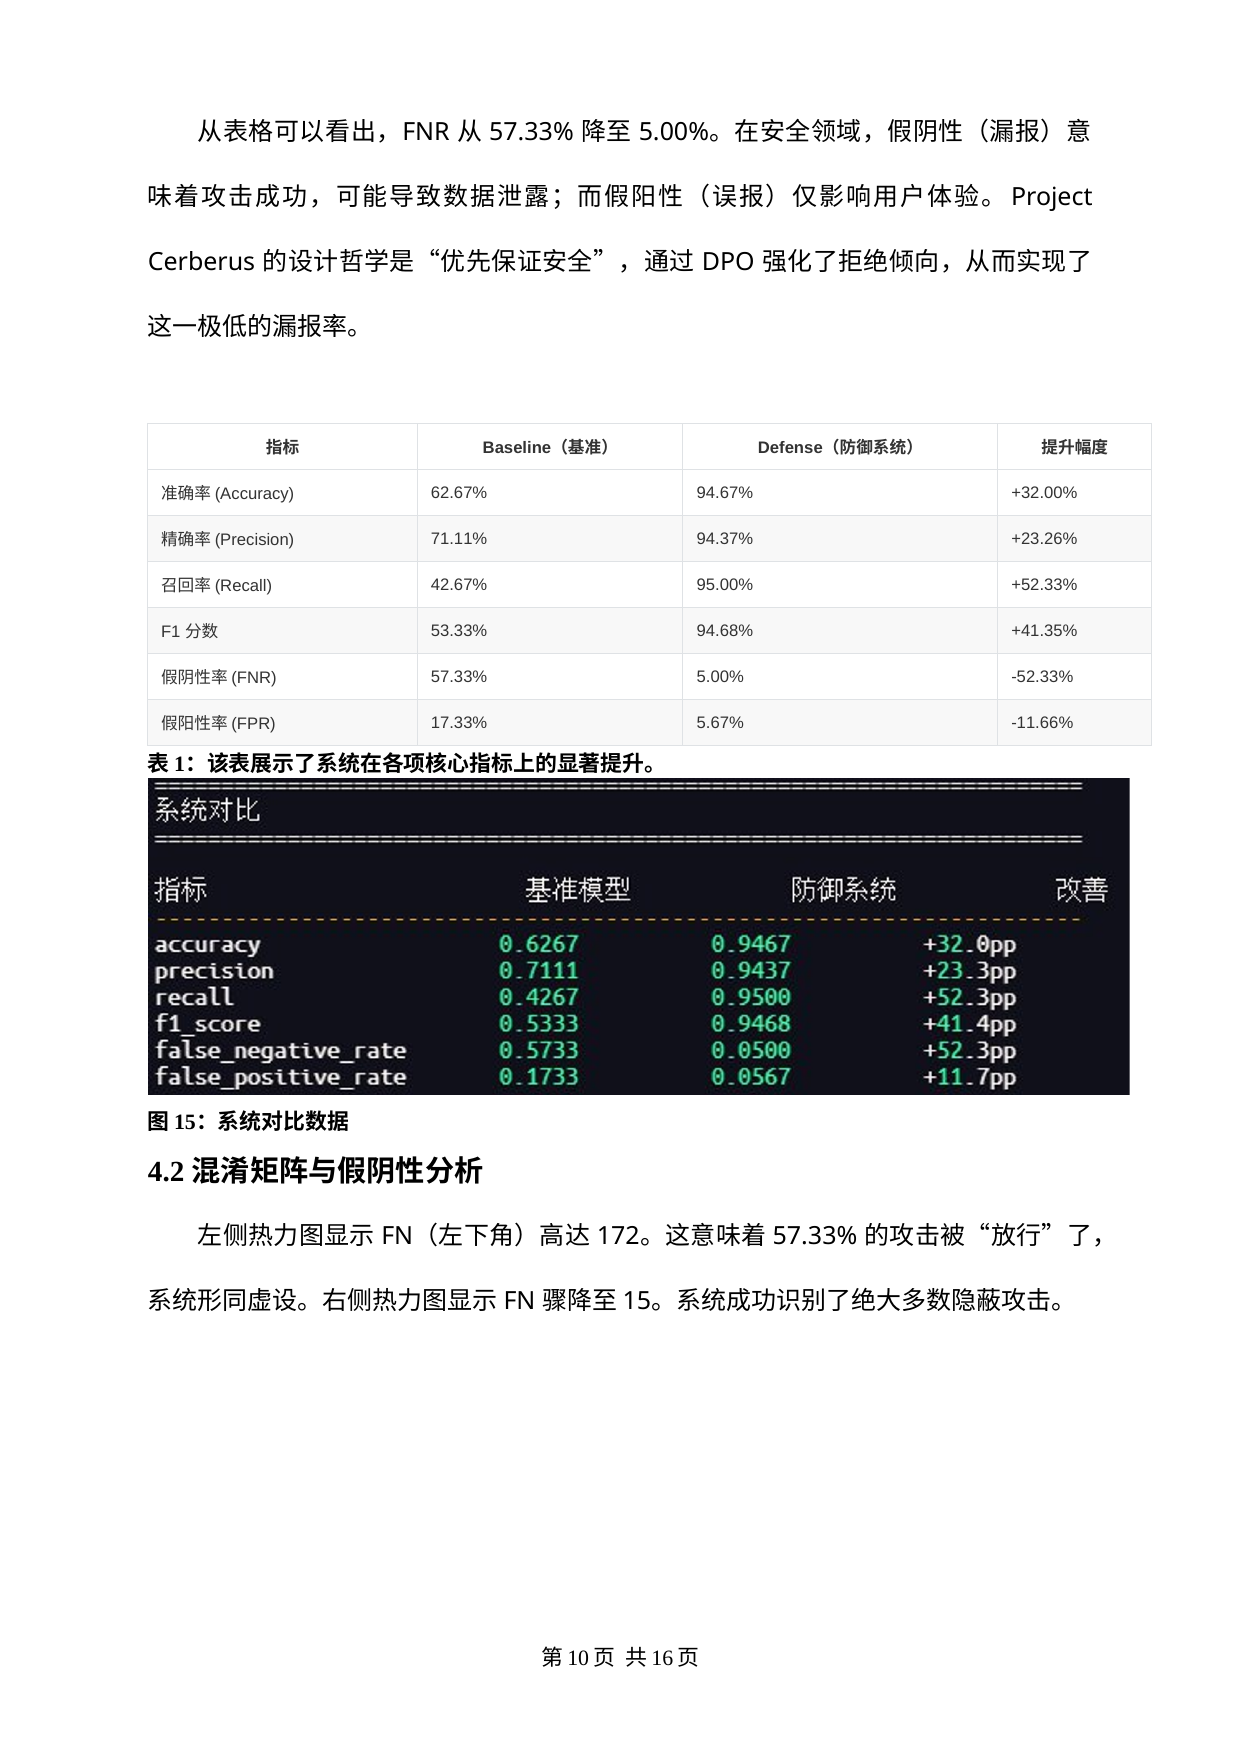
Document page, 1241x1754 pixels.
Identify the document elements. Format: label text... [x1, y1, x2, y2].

picture [147, 778, 1130, 1095]
table_cell +41.35% [998, 608, 1151, 653]
table_cell -52.33% [998, 654, 1151, 699]
table_cell 71.11% [418, 516, 682, 561]
table_cell 17.33% [418, 700, 682, 745]
table_cell 57.33% [418, 654, 682, 699]
text 图15：系统对比数据 [148, 1103, 1092, 1136]
table_cell 42.67% [418, 562, 682, 607]
table_cell 94.37% [683, 516, 997, 561]
text 表1：该表展示了系统在各项核心指标上的显著提升。 [148, 746, 1092, 778]
table_cell 精确率 (Precision) [148, 516, 417, 561]
table_cell F1 分数 [148, 608, 417, 653]
table_cell 5.00% [683, 654, 997, 699]
table_header Defense（防御系统） [683, 424, 997, 468]
table_cell 准确率 (Accuracy) [148, 470, 417, 514]
table_cell 95.00% [683, 562, 997, 607]
table_cell +32.00% [998, 470, 1151, 514]
table_cell 5.67% [683, 700, 997, 745]
table_header Baseline（基准） [418, 424, 682, 468]
table_cell 53.33% [418, 608, 682, 653]
table_cell -11.66% [998, 700, 1151, 745]
text 4.2 混淆矩阵与假阴性分析 [148, 1136, 1092, 1201]
table_cell +23.26% [998, 516, 1151, 561]
table_header 指标 [148, 424, 417, 468]
table_cell 62.67% [418, 470, 682, 514]
table_cell +52.33% [998, 562, 1151, 607]
text 左侧热力图显示 FN（左下角）高达 172。这意味着 57.33% 的攻击被“放行”了，系统形同虚设。右侧热力图显示 FN 骤降至 15。系统成功识别了绝大多数隐蔽攻击。 [148, 1201, 1092, 1331]
table_cell 假阴性率 (FNR) [148, 654, 417, 699]
table_cell 假阳性率 (FPR) [148, 700, 417, 745]
table_cell 召回率 (Recall) [148, 562, 417, 607]
table_cell 94.68% [683, 608, 997, 653]
table_cell 94.67% [683, 470, 997, 514]
text 从表格可以看出，FNR 从 57.33% 降至 5.00%。在安全领域，假阴性（漏报）意味着攻击成功，可能导致数据泄露；而假阳性（误报）仅影响用户体验。Project Cerberus 的设计哲学是“优先保证安全”，通过 DPO 强化了拒绝倾向，从而实现了这一极低的漏报率。 [148, 97, 1092, 357]
table_header 提升幅度 [998, 424, 1151, 468]
